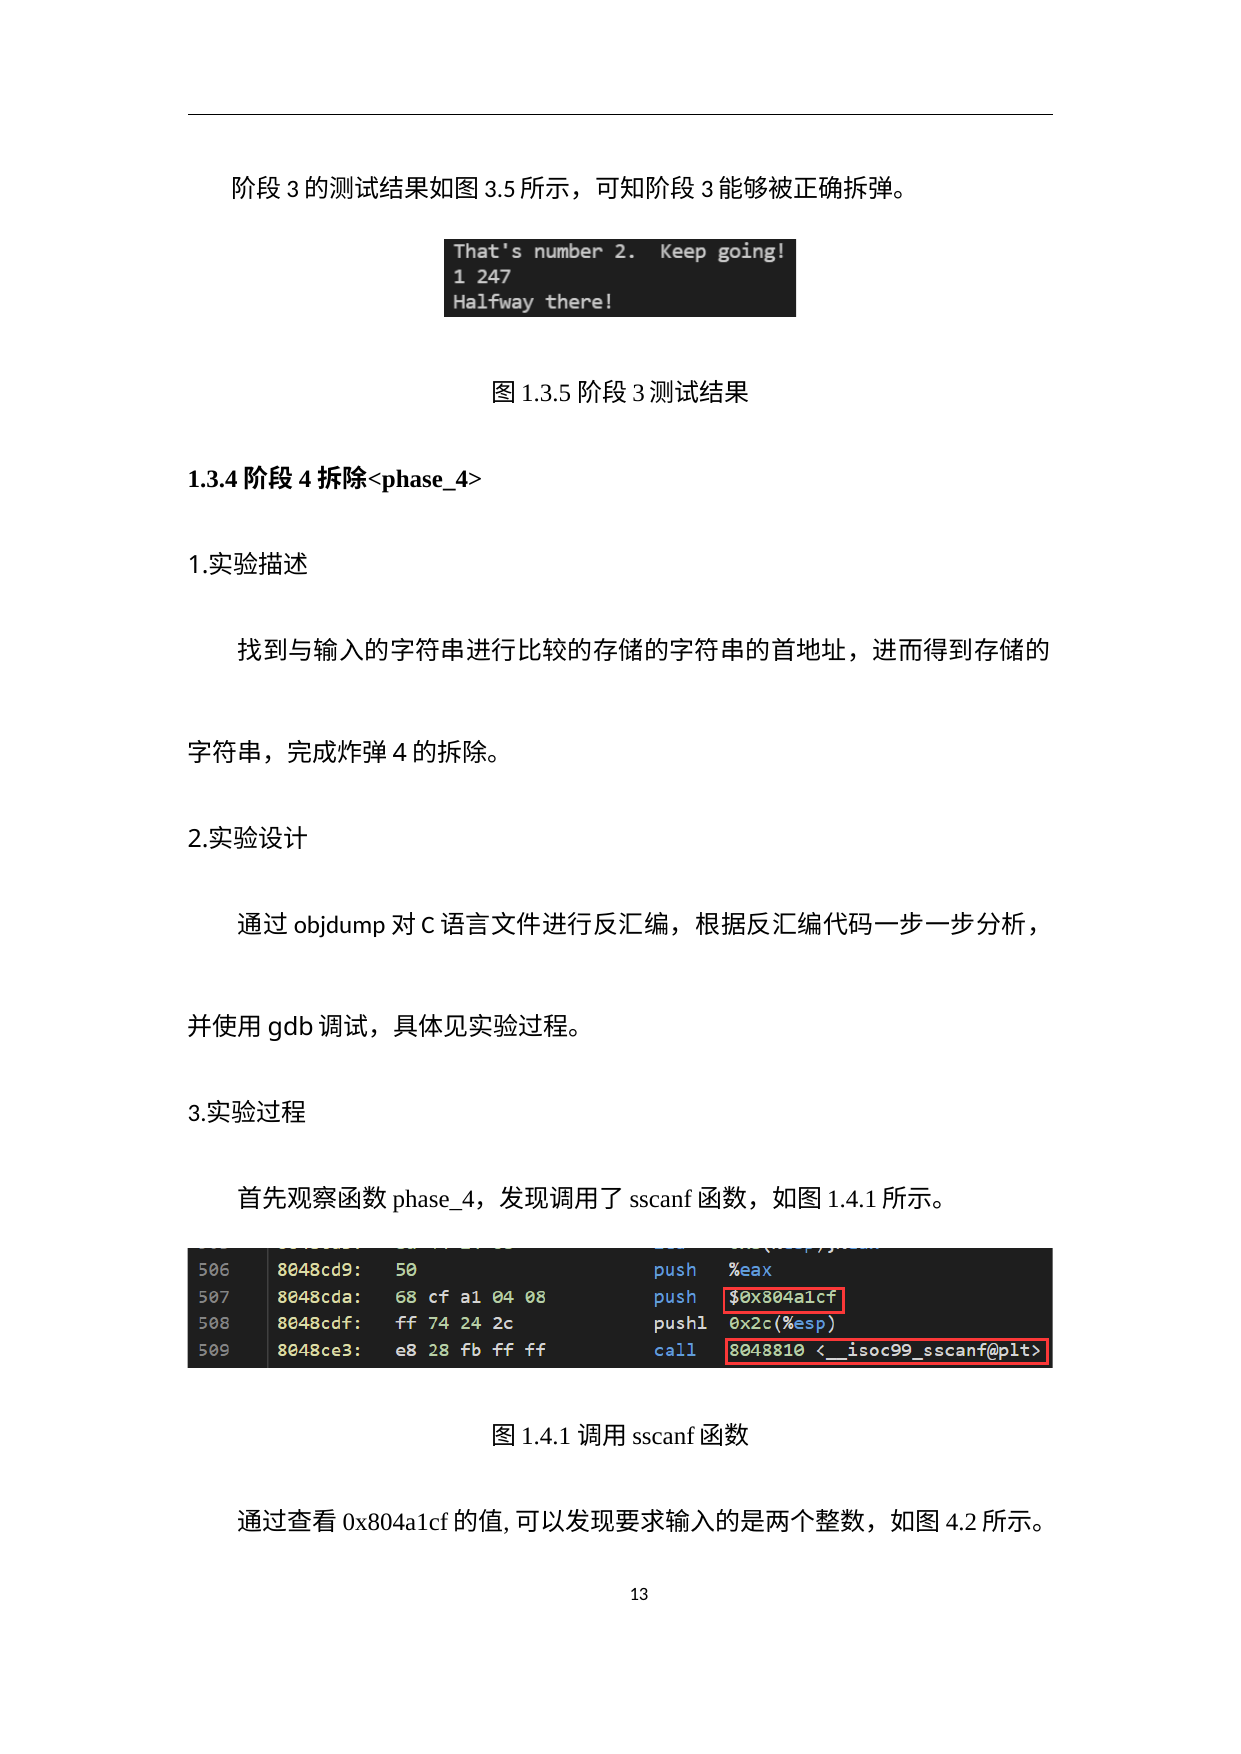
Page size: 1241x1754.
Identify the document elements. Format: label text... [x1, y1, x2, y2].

text 阶段3的测试结果如图3.5所示，可知阶段3能够被正确拆弹。 [187, 153, 1053, 221]
subtitle 1.3.4 阶段4 拆除<phase_4> [187, 442, 1053, 510]
text 3.实验过程 [187, 1076, 1053, 1144]
picture [444, 239, 797, 317]
text 2.实验设计 [187, 802, 1053, 870]
text 1.实验描述 [187, 528, 1053, 596]
text 找到与输入的字符串进行比较的存储的字符串的首地址，进而得到存储的字符串，完成炸弹4的拆除。 [187, 614, 1053, 784]
picture [187, 1248, 1053, 1368]
text 图1.3.5 阶段3测试结果 [187, 356, 1053, 424]
text 图1.4.1 调用sscanf函数 [187, 1399, 1053, 1467]
text 通过objdump对C语言文件进行反汇编，根据反汇编代码一步一步分析，并使用gdb调试，具体见实验过程。 [187, 888, 1053, 1058]
text 首先观察函数phase_4，发现调用了sscanf函数，如图1.4.1所示。 [187, 1162, 1053, 1230]
text 通过查看0x804a1cf的值, 可以发现要求输入的是两个整数，如图4.2所示。 [187, 1485, 1053, 1553]
